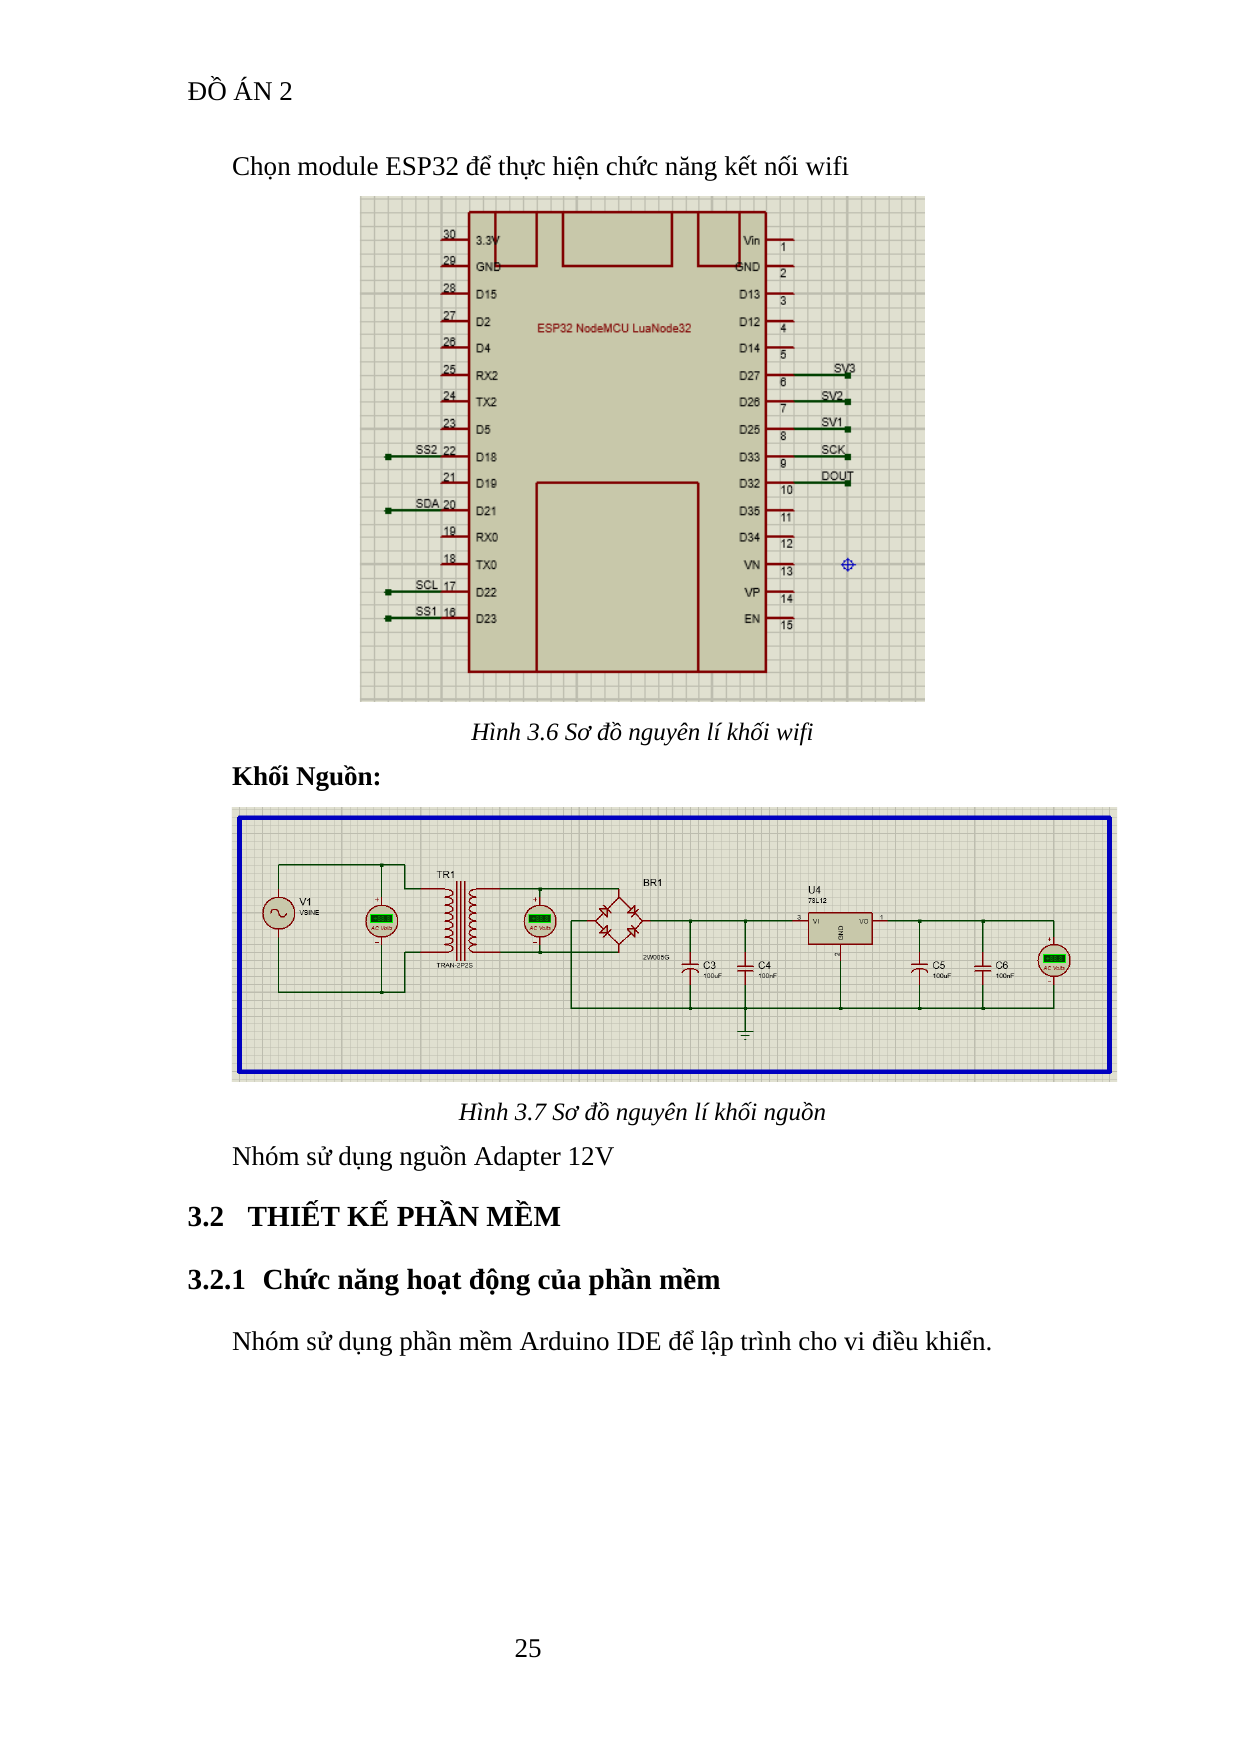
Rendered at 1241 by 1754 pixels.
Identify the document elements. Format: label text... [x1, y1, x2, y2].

subtitle Chức năng hoạt động của phần mềm [187, 1262, 1053, 1296]
text Khối Nguồn: [187, 760, 1053, 791]
text Hình 3.6 Sơ đồ nguyên lí khối wifi [187, 717, 1053, 746]
picture [359, 196, 925, 702]
text Nhóm sử dụng nguồn Adapter 12V [187, 1140, 1053, 1172]
text Chọn module ESP32 để thực hiện chức năng kết nối wifi [187, 150, 1053, 181]
text Hình 3.7 Sơ đồ nguyên lí khối nguồn [187, 1097, 1053, 1126]
picture [231, 807, 1118, 1082]
text Nhóm sử dụng phần mềm Arduino IDE để lập trình cho vi điều khiển. [187, 1325, 1053, 1356]
subtitle THIẾT KẾ PHẦN MỀM [187, 1199, 1053, 1233]
